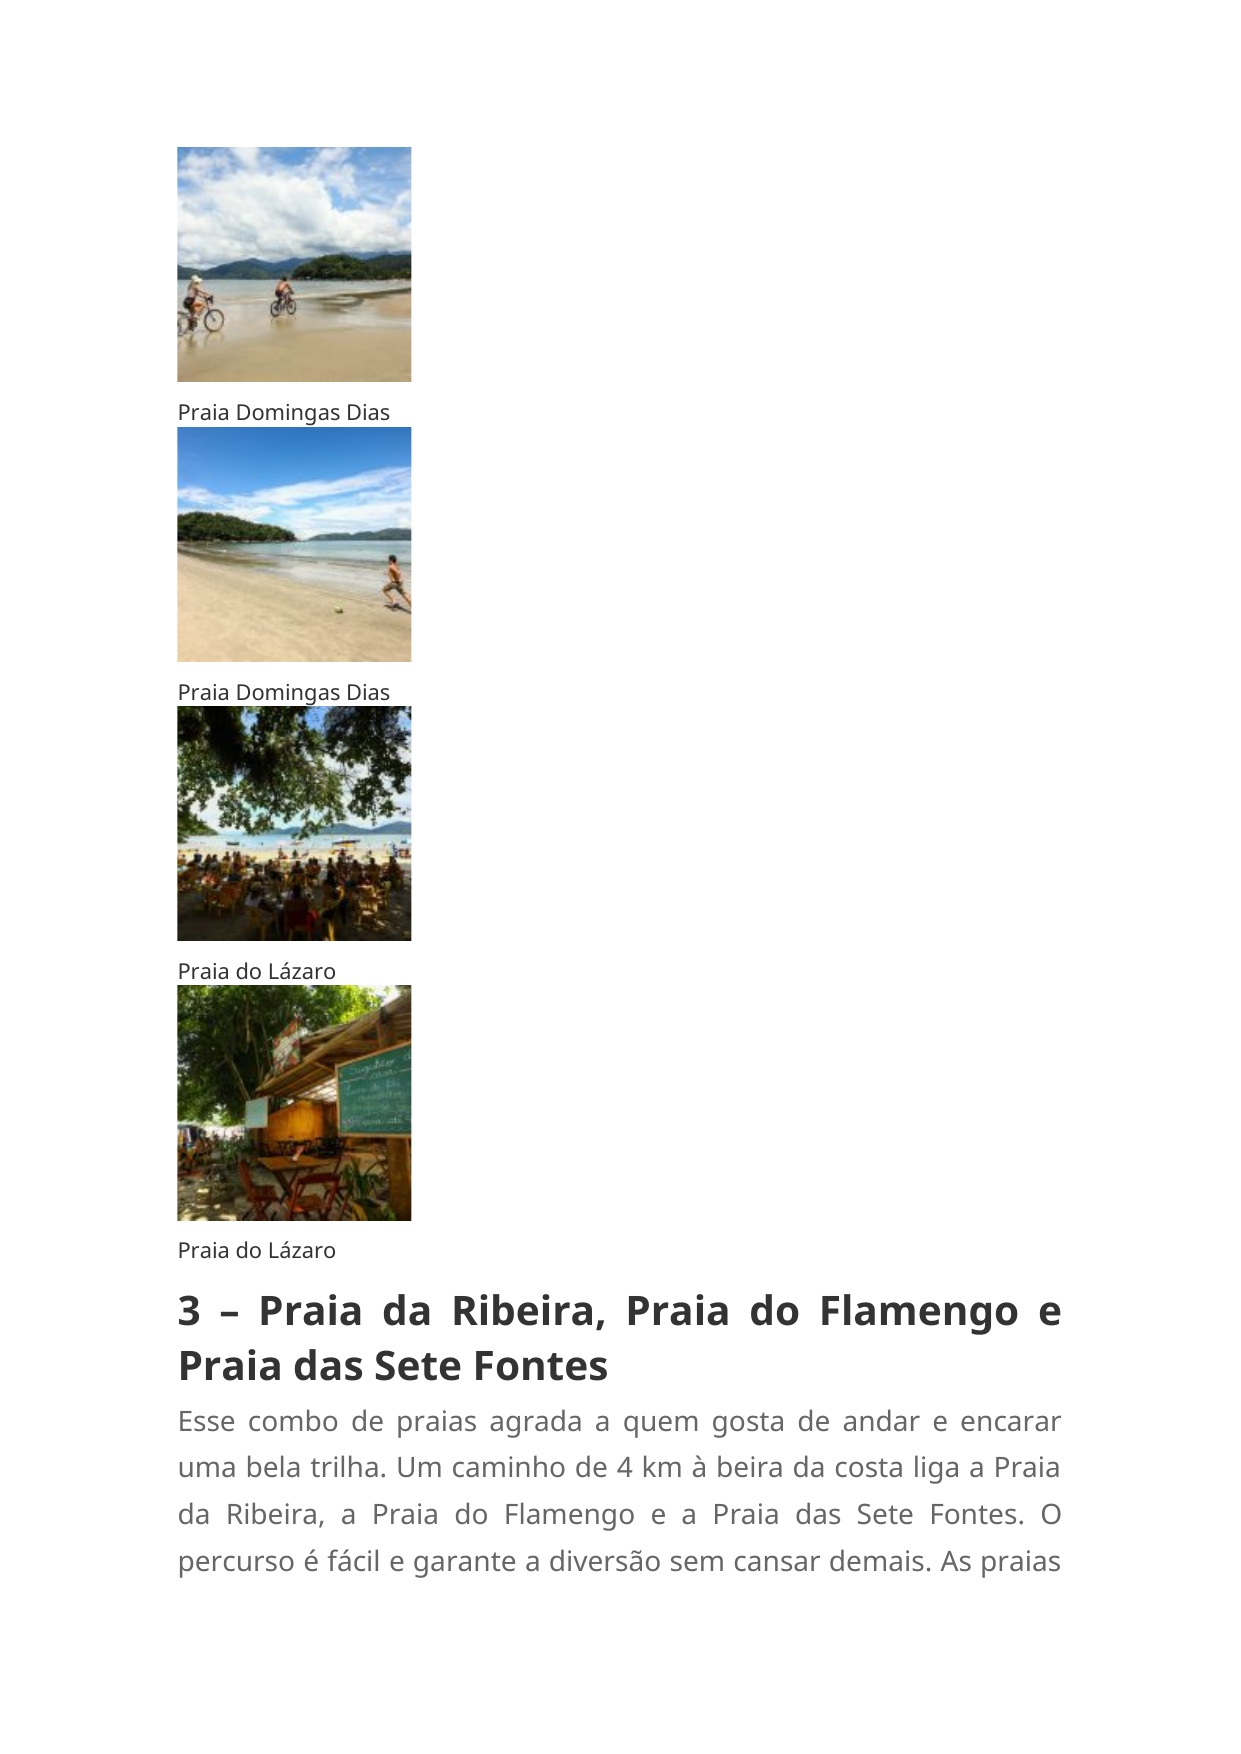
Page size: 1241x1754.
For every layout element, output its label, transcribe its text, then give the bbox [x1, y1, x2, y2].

text Praia do Lázaro [177, 941, 1063, 986]
text 3 – Praia da Ribeira, Praia do Flamengo e Praia das Sete Fontes [177, 1282, 1063, 1392]
picture [177, 427, 412, 662]
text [177, 1392, 1063, 1580]
text Praia Domingas Dias [177, 661, 1063, 706]
text Praia Domingas Dias [177, 382, 1063, 427]
picture [177, 147, 412, 382]
picture [177, 706, 412, 941]
picture [177, 985, 412, 1221]
text Praia do Lázaro [177, 1220, 1063, 1265]
